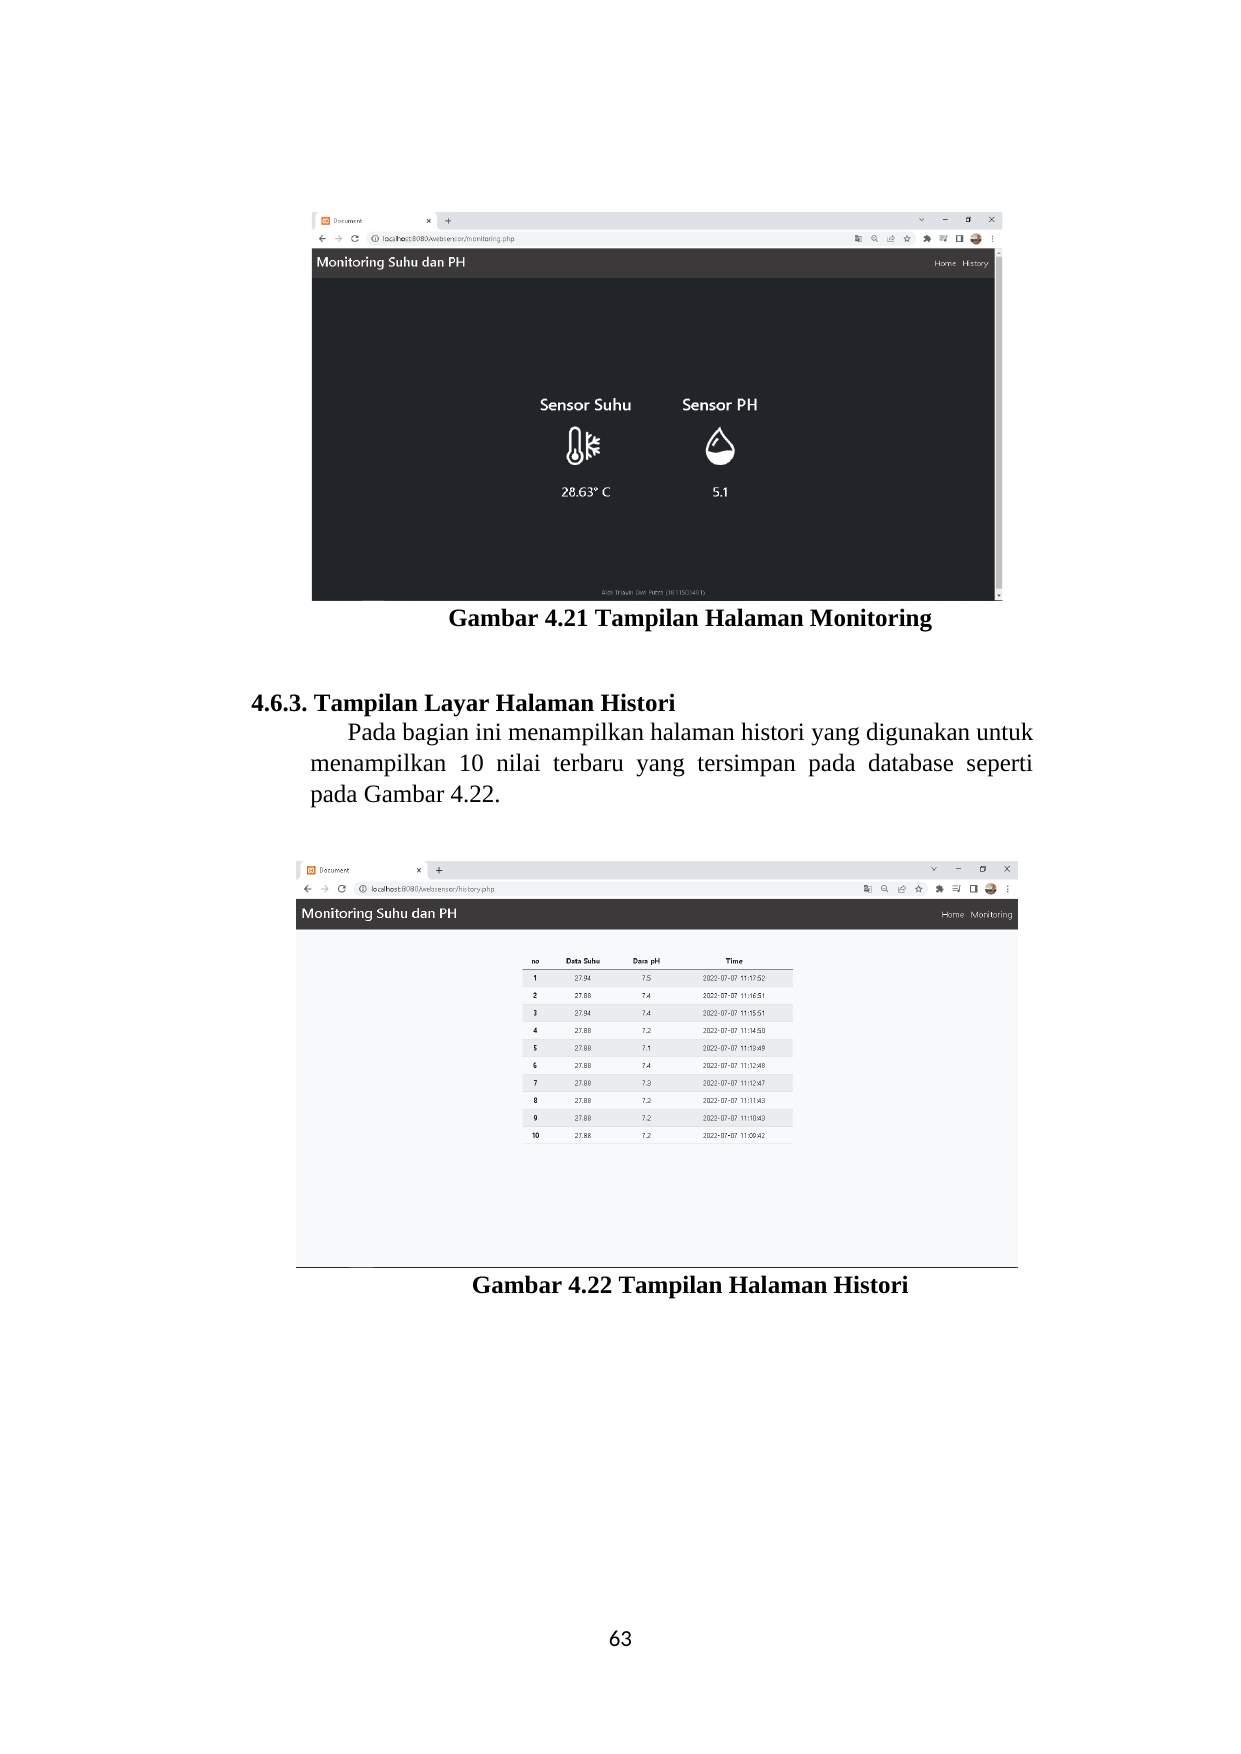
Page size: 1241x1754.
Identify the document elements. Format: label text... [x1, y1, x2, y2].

picture [311, 212, 1003, 601]
text Pada bagian ini menampilkan halaman histori yang digunakan untuk menampilkan 10 nilai terbaru yang tersimpan pada database seperti pada Gambar 4.22. [310, 717, 1033, 807]
list Tampilan Layar Halaman Histori [251, 688, 1033, 717]
picture [296, 861, 1018, 1268]
text Gambar 4.21 Tampilan Halaman Monitoring [347, 603, 1033, 632]
text Gambar 4.22 Tampilan Halaman Histori [347, 1270, 1033, 1298]
